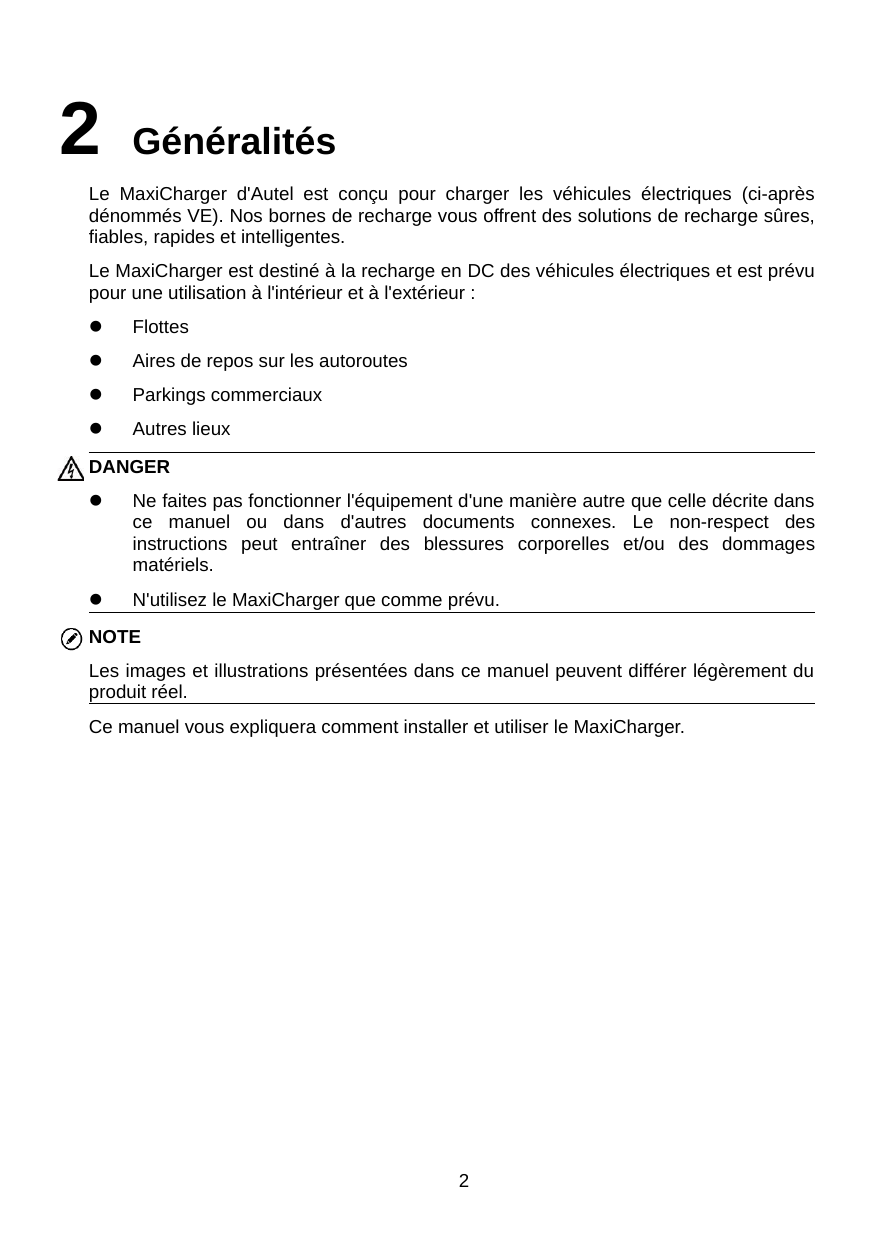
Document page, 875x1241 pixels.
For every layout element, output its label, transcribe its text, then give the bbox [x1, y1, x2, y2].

subtitle Généralités [59, 84, 815, 170]
text Le MaxiCharger est destiné à la recharge en DC des véhicules électriques et est prévu pour une utilisation à l'intérieur et à l'extérieur : [89, 260, 815, 303]
text Ce manuel vous expliquera comment installer et utiliser le MaxiCharger. [89, 716, 815, 738]
list Autres lieux [89, 418, 815, 440]
list Ne faites pas fonctionner l'équipement d'une manière autre que celle décrite dans ce manuel ou dans d'autres documents connexes. Le non-respect des instructions peut entraîner des blessures corporelles et/ou des dommages matériels. [89, 486, 815, 576]
text NOTE [89, 626, 815, 647]
text DANGER [89, 453, 815, 477]
picture [59, 626, 83, 651]
list Aires de repos sur les autoroutes [89, 350, 815, 371]
text Le MaxiCharger d'Autel est conçu pour charger les véhicules électriques (ci-après dénommés VE). Nos bornes de recharge vous offrent des solutions de recharge sûres, fiables, rapides et intelligentes. [89, 183, 815, 247]
list Parkings commerciaux [89, 384, 815, 406]
picture [57, 456, 84, 481]
text Les images et illustrations présentées dans ce manuel peuvent différer légèrement du produit réel. [89, 660, 815, 703]
list N'utilisez le MaxiCharger que comme prévu. [89, 585, 815, 612]
list Flottes [89, 316, 815, 337]
